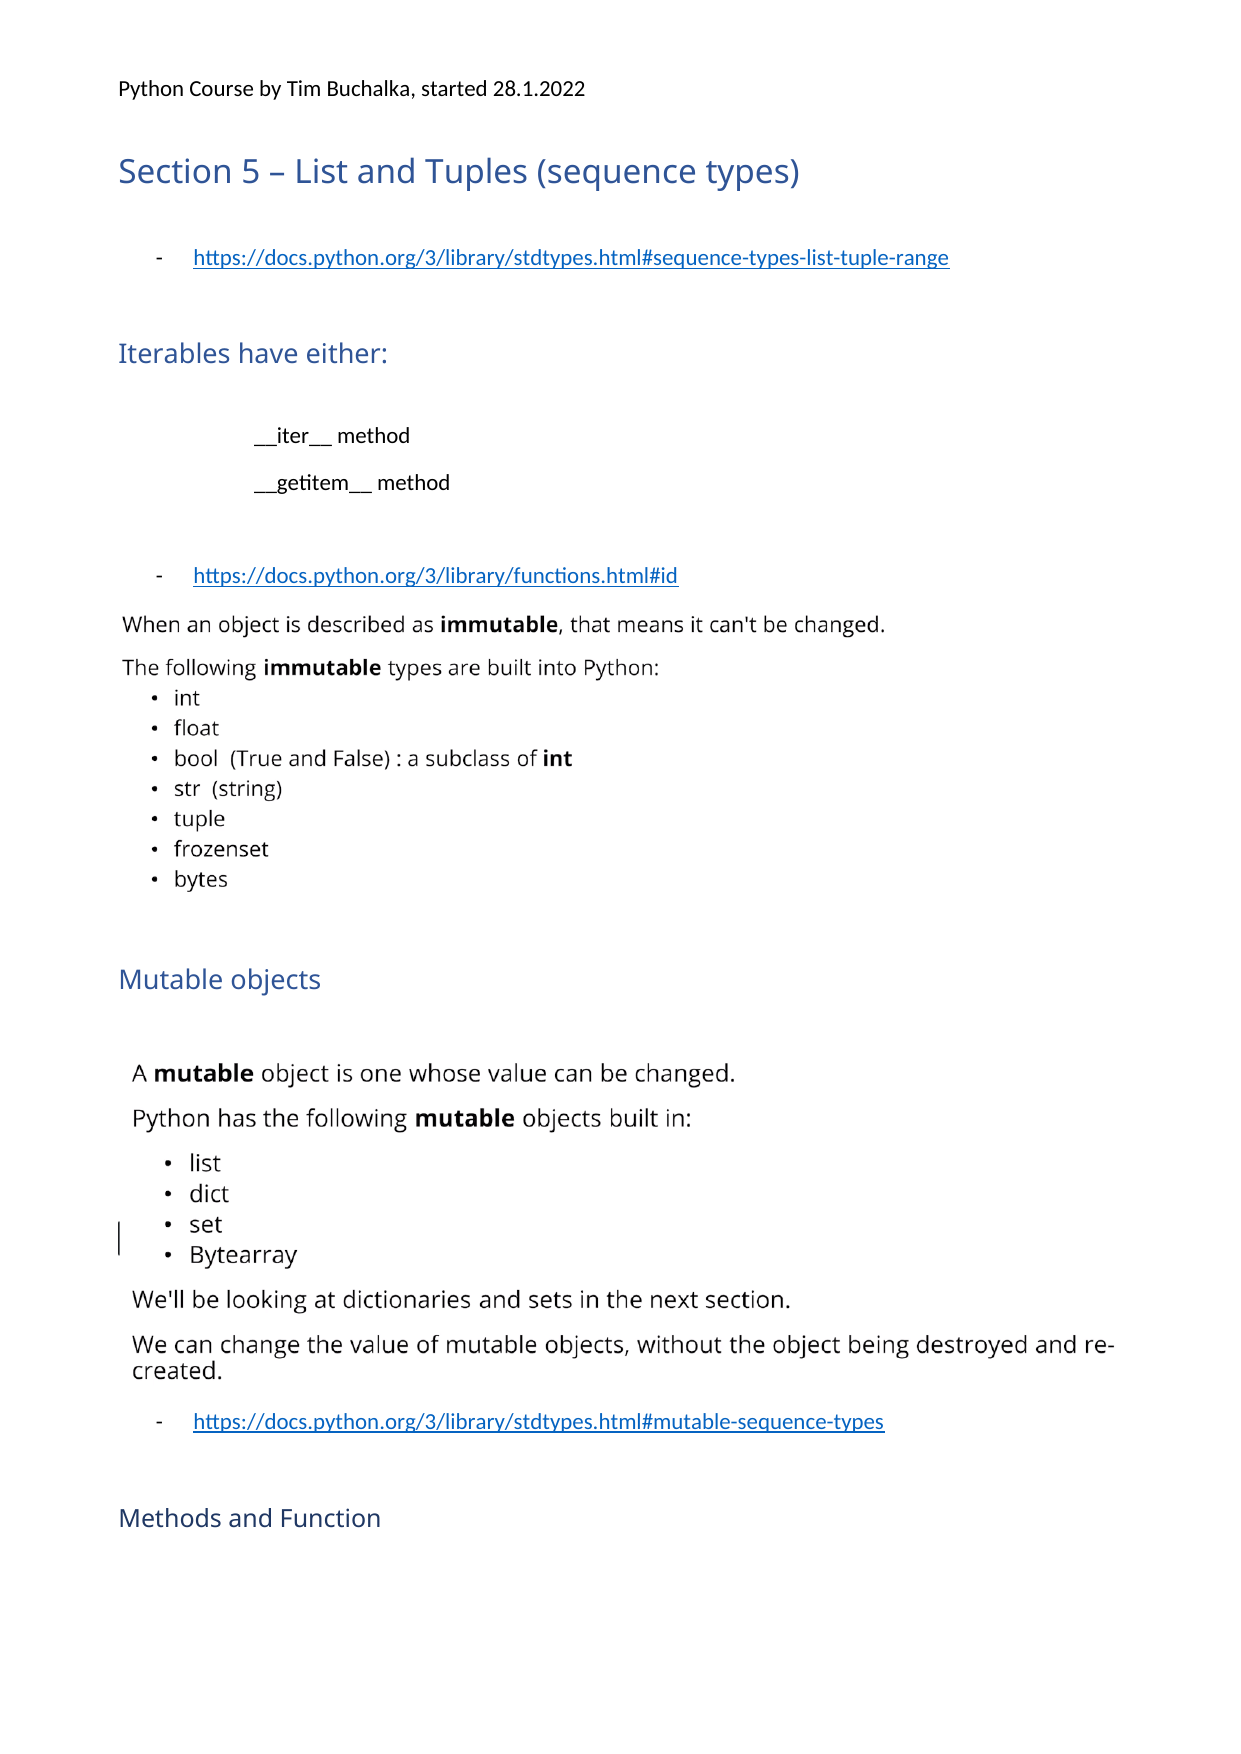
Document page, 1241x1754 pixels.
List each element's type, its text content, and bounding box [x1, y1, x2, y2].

subtitle Mutable objects [118, 961, 1122, 998]
list https://docs.python.org/3/library/stdtypes.html#mutable-sequence-types [156, 1407, 1122, 1435]
subtitle Section 5 – List and Tuples (sequence types) [118, 148, 1122, 193]
text __iter__ method [254, 421, 1122, 449]
subtitle Methods and Function [118, 1501, 1122, 1535]
text __getitem__ method [254, 468, 1122, 496]
list https://docs.python.org/3/library/stdtypes.html#sequence-types-list-tuple-range [156, 243, 1122, 271]
picture [118, 1047, 1123, 1389]
subtitle Iterables have either: [118, 334, 1122, 371]
list https://docs.python.org/3/library/functions.html#id [156, 562, 1122, 589]
picture [118, 608, 887, 896]
